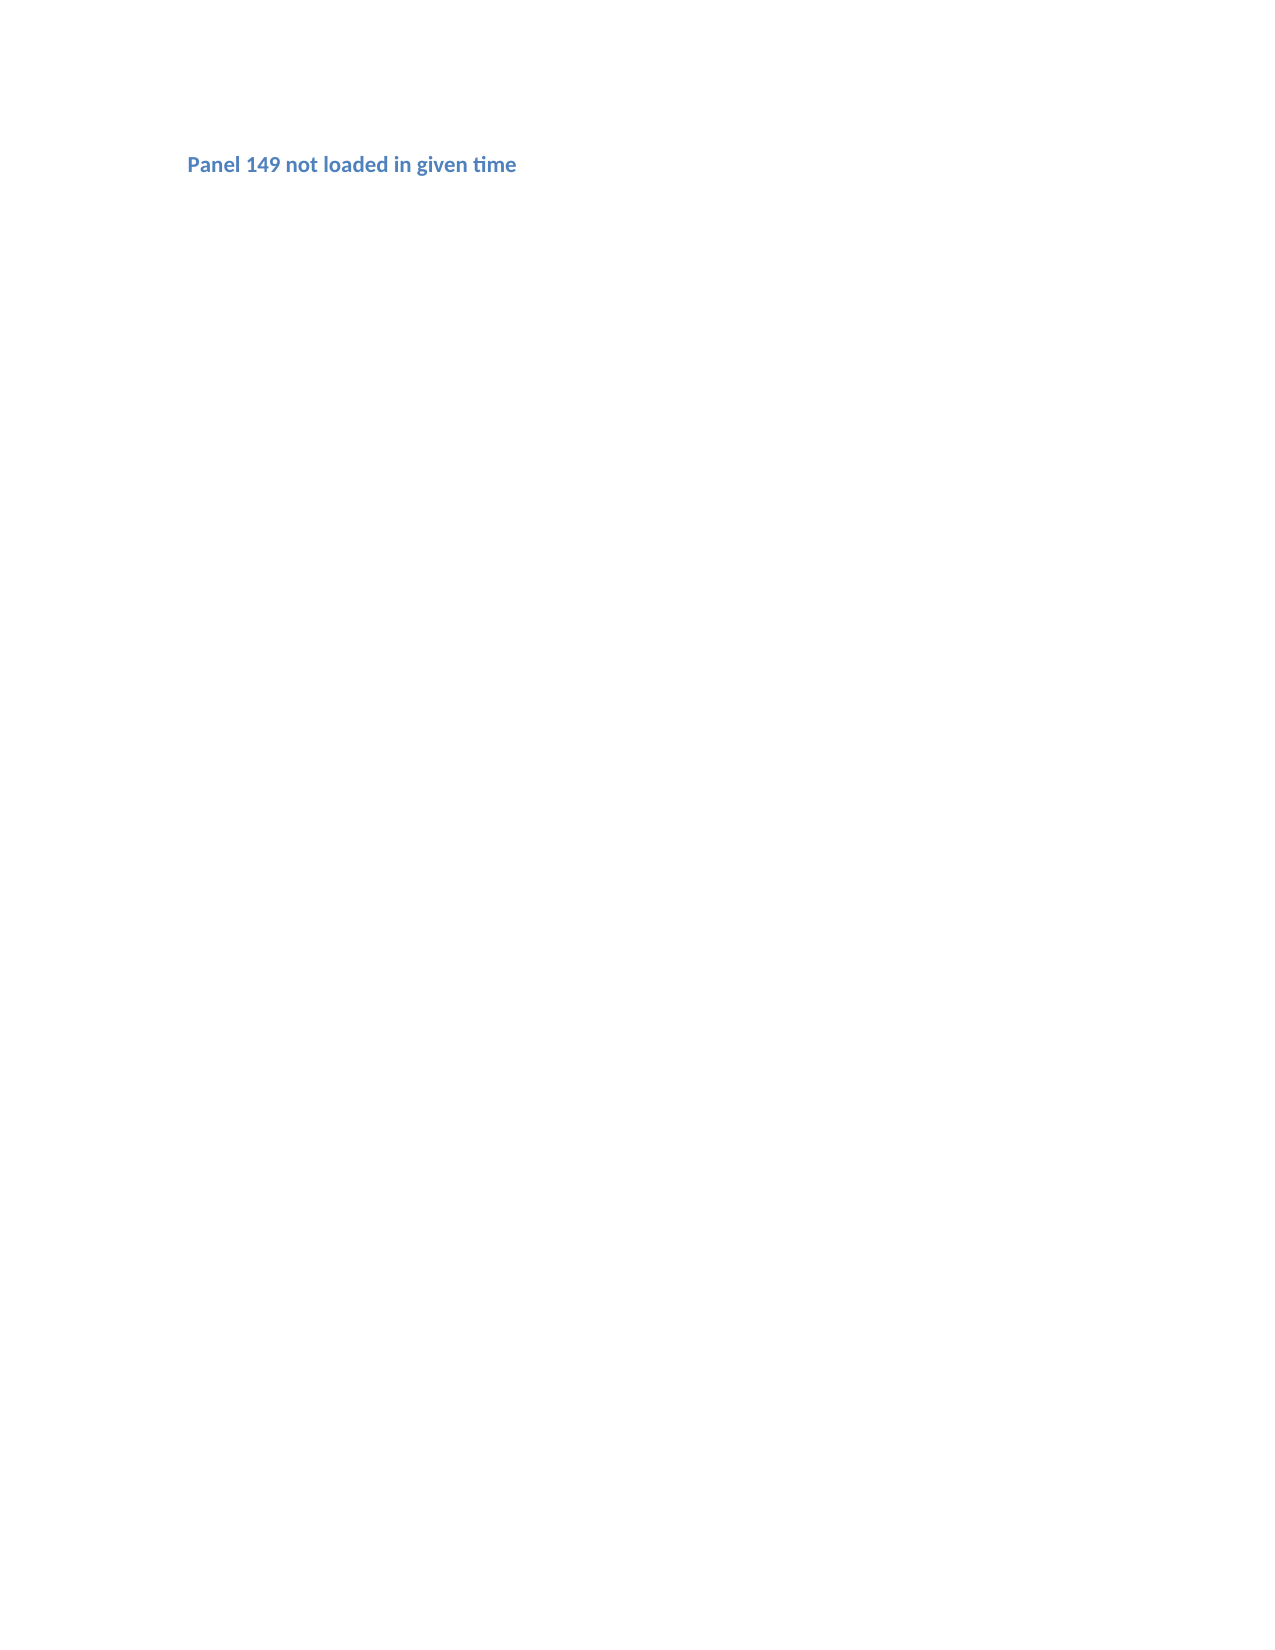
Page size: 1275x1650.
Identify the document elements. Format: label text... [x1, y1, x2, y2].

subtitle Panel 149 not loaded in given time [187, 150, 1087, 178]
